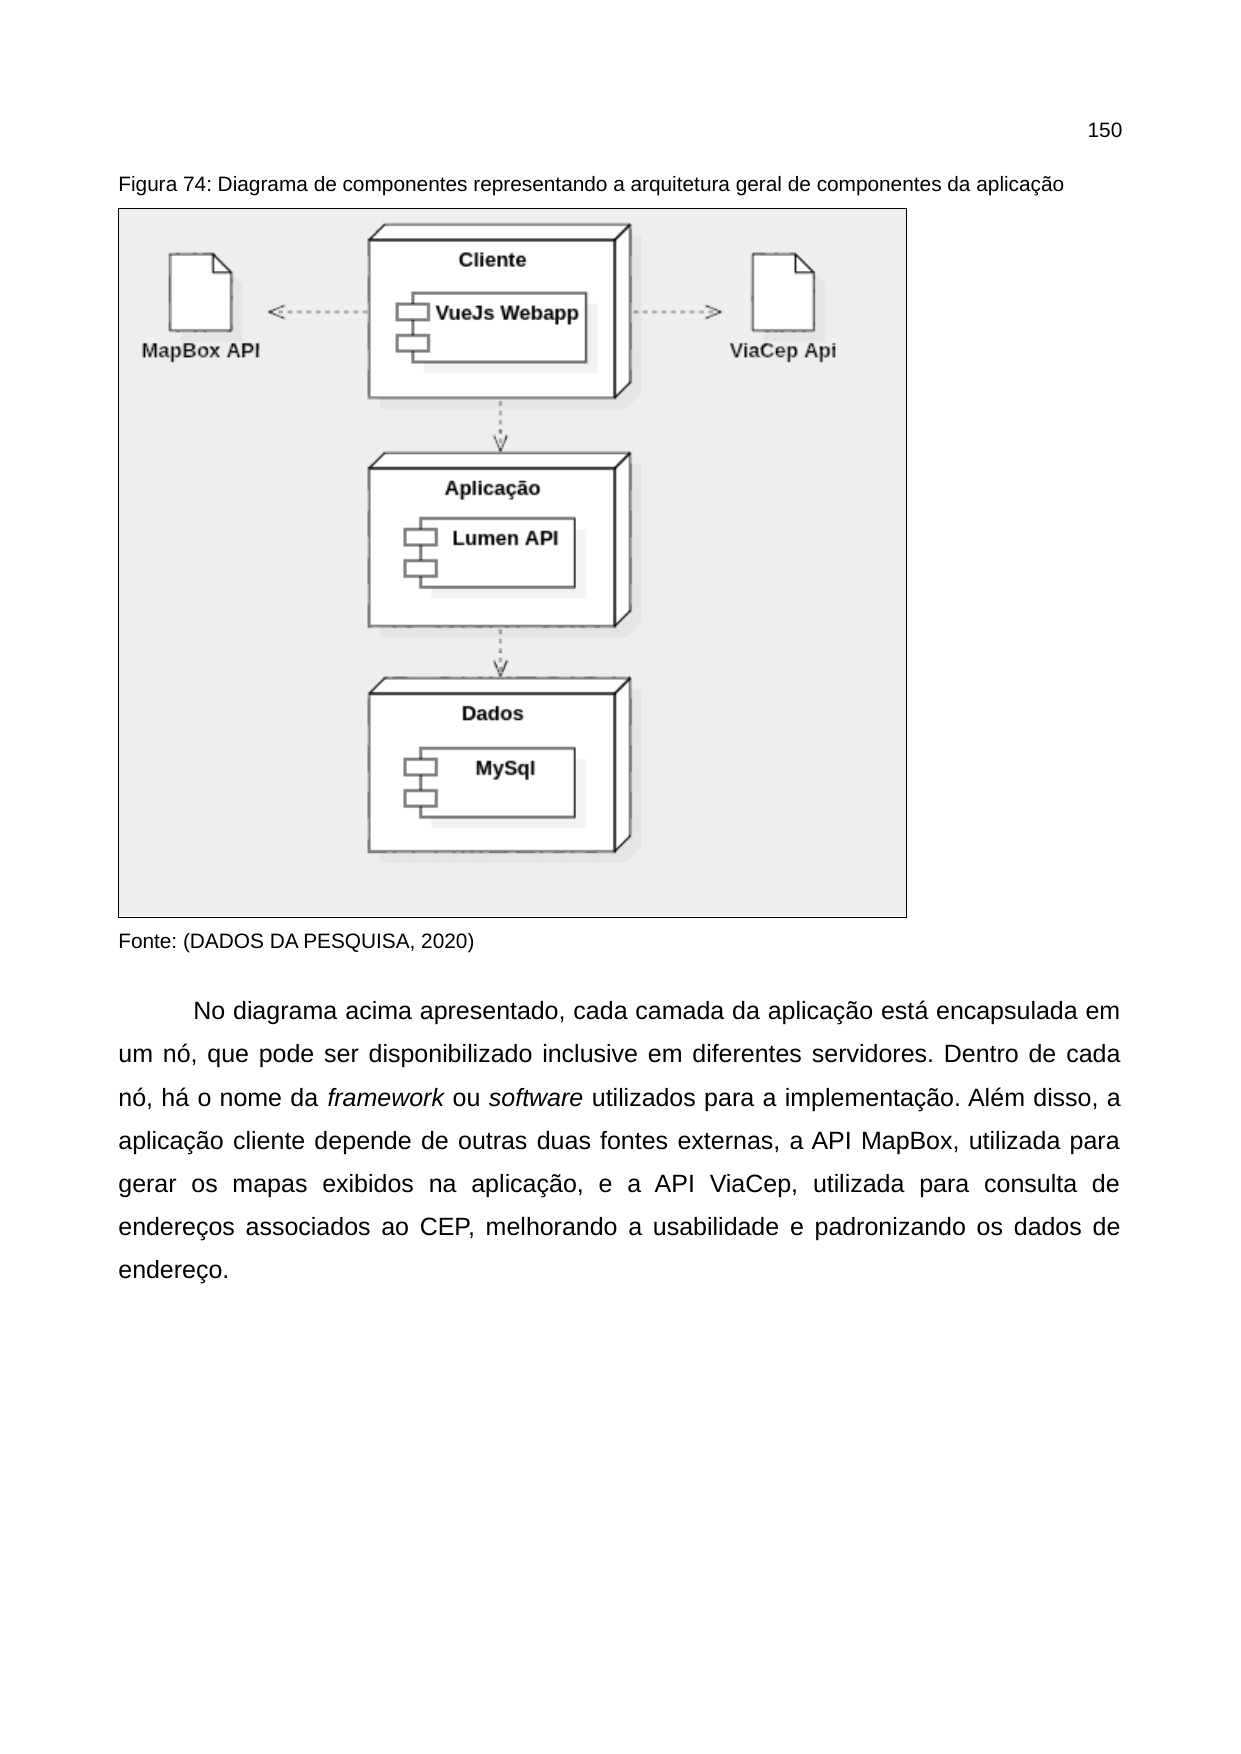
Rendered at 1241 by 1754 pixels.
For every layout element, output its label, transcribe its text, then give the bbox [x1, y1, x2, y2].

text Figura 74: Diagrama de componentes representando a arquitetura geral de componentes da aplicação [118, 172, 1122, 196]
text No diagrama acima apresentado, cada camada da aplicação está encapsulada em um nó, que pode ser disponibilizado inclusive em diferentes servidores. Dentro de cada nó, há o nome da framework ou software utilizados para a implementação. Além disso, a aplicação cliente depende de outras duas fontes externas, a API MapBox, utilizada para gerar os mapas exibidos na aplicação, e a API ViaCep, utilizada para consulta de endereços associados ao CEP, melhorando a usabilidade e padronizando os dados de endereço. [118, 996, 1122, 1284]
picture [119, 209, 906, 916]
